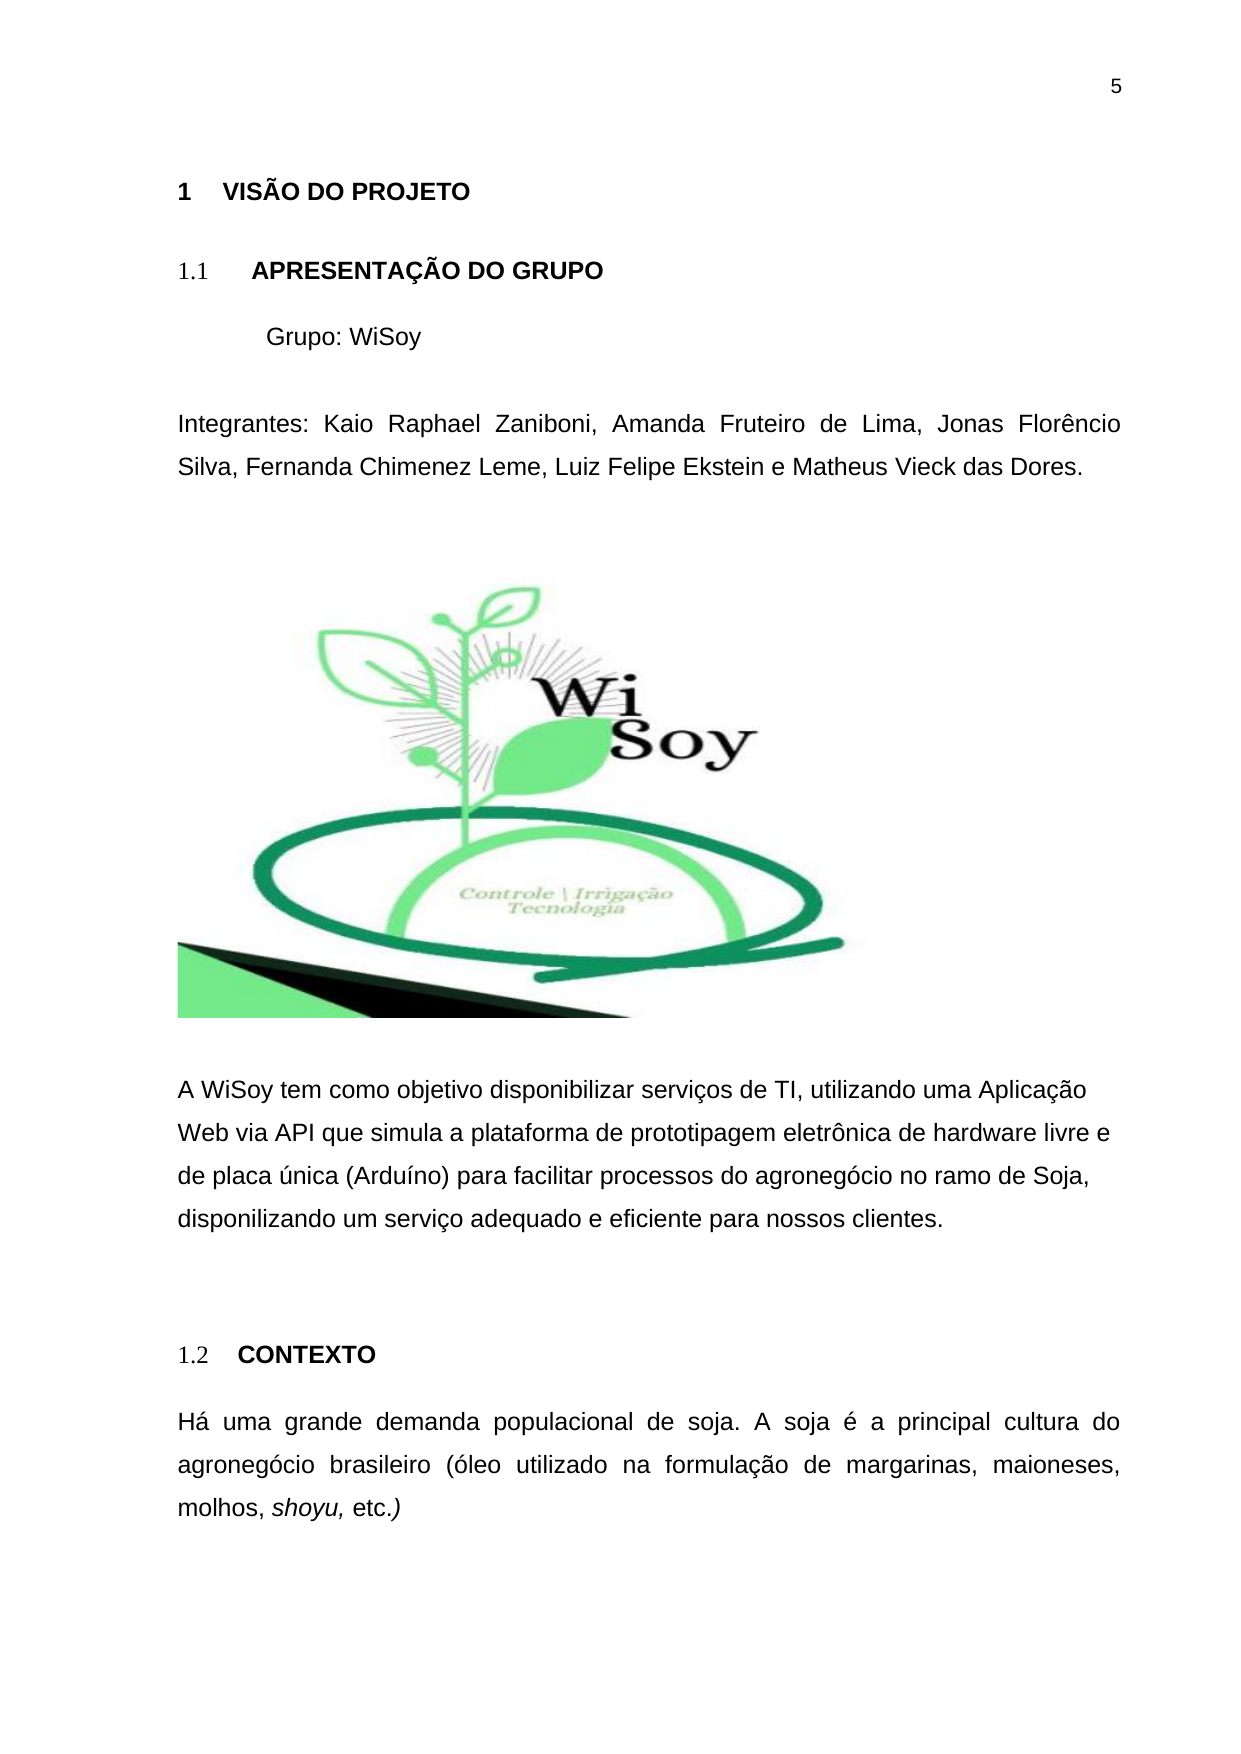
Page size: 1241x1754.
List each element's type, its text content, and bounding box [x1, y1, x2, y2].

picture [177, 537, 918, 1018]
subtitle CONTEXTO [177, 1340, 1122, 1369]
text A WiSoy tem como objetivo disponibilizar serviços de TI, utilizando uma Aplicação Web via API que simula a plataforma de prototipagem eletrônica de hardware livre e de placa única (Arduíno) para facilitar processos do agronegócio no ramo de Soja, disponilizando um serviço adequado e eficiente para nossos clientes. [177, 1075, 1122, 1233]
text Grupo: WiSoy [177, 322, 1122, 351]
text Há uma grande demanda populacional de soja. A soja é a principal cultura do agronegócio brasileiro (óleo utilizado na formulação de margarinas, maioneses, molhos, shoyu, etc.) [177, 1407, 1122, 1522]
subtitle APRESENTAÇÃO DO GRUPO [177, 256, 1122, 285]
text Integrantes: Kaio Raphael Zaniboni, Amanda Fruteiro de Lima, Jonas Florêncio Silva, Fernanda Chimenez Leme, Luiz Felipe Ekstein e Matheus Vieck das Dores. [177, 408, 1122, 480]
